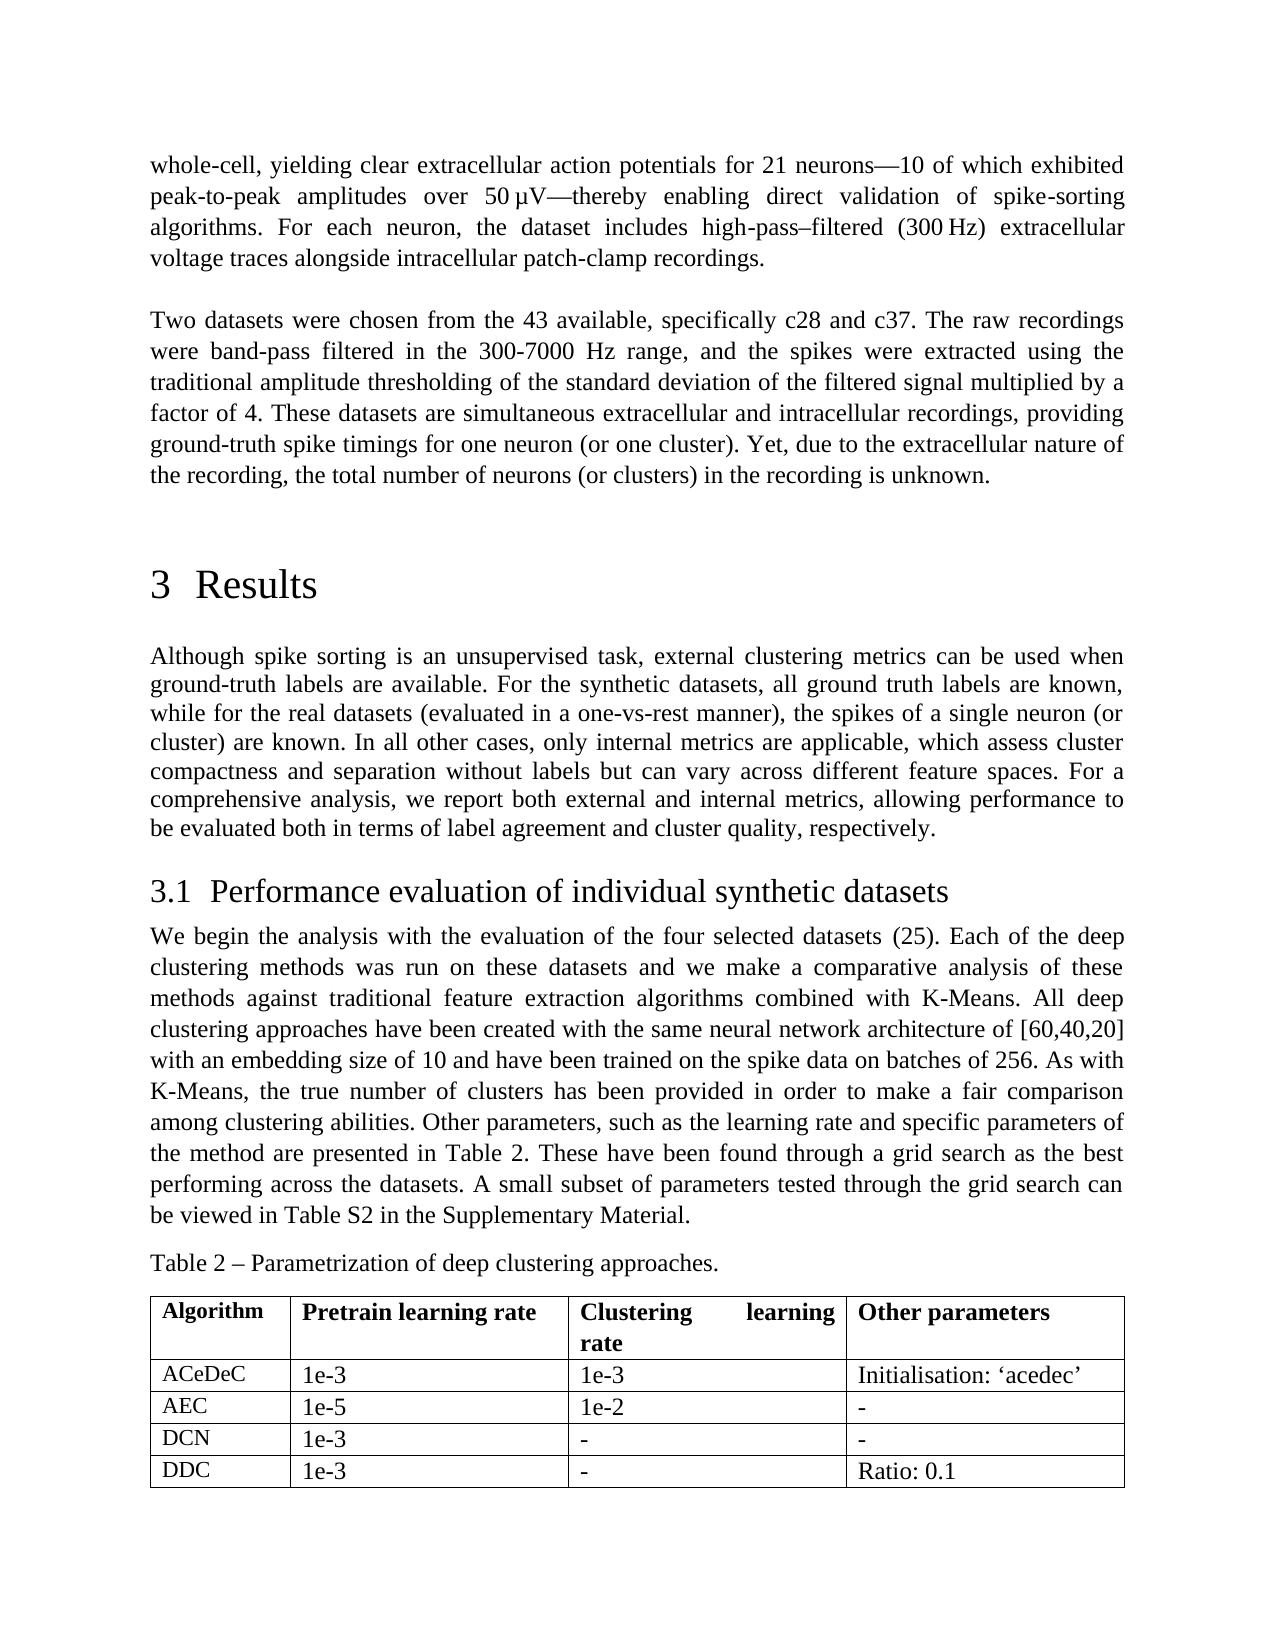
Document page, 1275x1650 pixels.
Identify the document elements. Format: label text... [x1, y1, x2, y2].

table_cell - [569, 1456, 846, 1487]
table_cell DDC [151, 1456, 290, 1487]
table_cell AEC [151, 1392, 290, 1423]
table_cell ACeDeC [151, 1360, 290, 1391]
table_header Pretrain learning rate [291, 1297, 568, 1359]
table_cell 1e-5 [291, 1392, 568, 1423]
table_cell - [847, 1392, 1124, 1423]
subtitle Performance evaluation of individual synthetic datasets [150, 871, 1125, 909]
table_cell 1e-3 [291, 1360, 568, 1391]
table_cell 1e-2 [569, 1392, 846, 1423]
table_cell 1e-3 [569, 1360, 846, 1391]
text We begin the analysis with the evaluation of the four selected datasets (25). Each of the deep clustering methods was run on these datasets and we make a comparative analysis of these methods against traditional feature extraction algorithms combined with K-Means. All deep clustering approaches have been created with the same neural network architecture of [60,40,20] with an embedding size of 10 and have been trained on the spike data on batches of 256. As with K-Means, the true number of clusters has been provided in order to make a fair comparison among clustering abilities. Other parameters, such as the learning rate and specific parameters of the method are presented in Table 2. These have been found through a grid search as the best performing across the datasets. A small subset of parameters tested through the grid search can be viewed in Table S2 in the Supplementary Material. [150, 921, 1125, 1229]
table_header Algorithm [151, 1297, 290, 1359]
table_cell Initialisation: ‘acedec’ [847, 1360, 1124, 1391]
subtitle Results [150, 560, 1125, 608]
table_cell 1e-3 [291, 1456, 568, 1487]
table_cell Ratio: 0.1 [847, 1456, 1124, 1487]
text Table 2 – Parametrization of deep clustering approaches. [150, 1248, 1125, 1277]
table_header Clustering learning rate [569, 1297, 846, 1359]
table_cell DCN [151, 1424, 290, 1455]
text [150, 150, 1125, 272]
table_header Other parameters [847, 1297, 1124, 1359]
table_cell 1e-3 [291, 1424, 568, 1455]
table_cell - [569, 1424, 846, 1455]
text Although spike sorting is an unsupervised task, external clustering metrics can be used when ground-truth labels are available. For the synthetic datasets, all ground truth labels are known, while for the real datasets (evaluated in a one-vs-rest manner), the spikes of a single neuron (or cluster) are known. In all other cases, only internal metrics are applicable, which assess cluster compactness and separation without labels but can vary across different feature spaces. For a comprehensive analysis, we report both external and internal metrics, allowing performance to be evaluated both in terms of label agreement and cluster quality, respectively. [150, 641, 1125, 842]
text Two datasets were chosen from the 43 available, specifically c28 and c37. The raw recordings were band-pass filtered in the 300-7000 Hz range, and the spikes were extracted using the traditional amplitude thresholding of the standard deviation of the filtered signal multiplied by a factor of 4. These datasets are simultaneous extracellular and intracellular recordings, providing ground-truth spike timings for one neuron (or one cluster). Yet, due to the extracellular nature of the recording, the total number of neurons (or clusters) in the recording is unknown. [150, 305, 1125, 489]
table_cell - [847, 1424, 1124, 1455]
